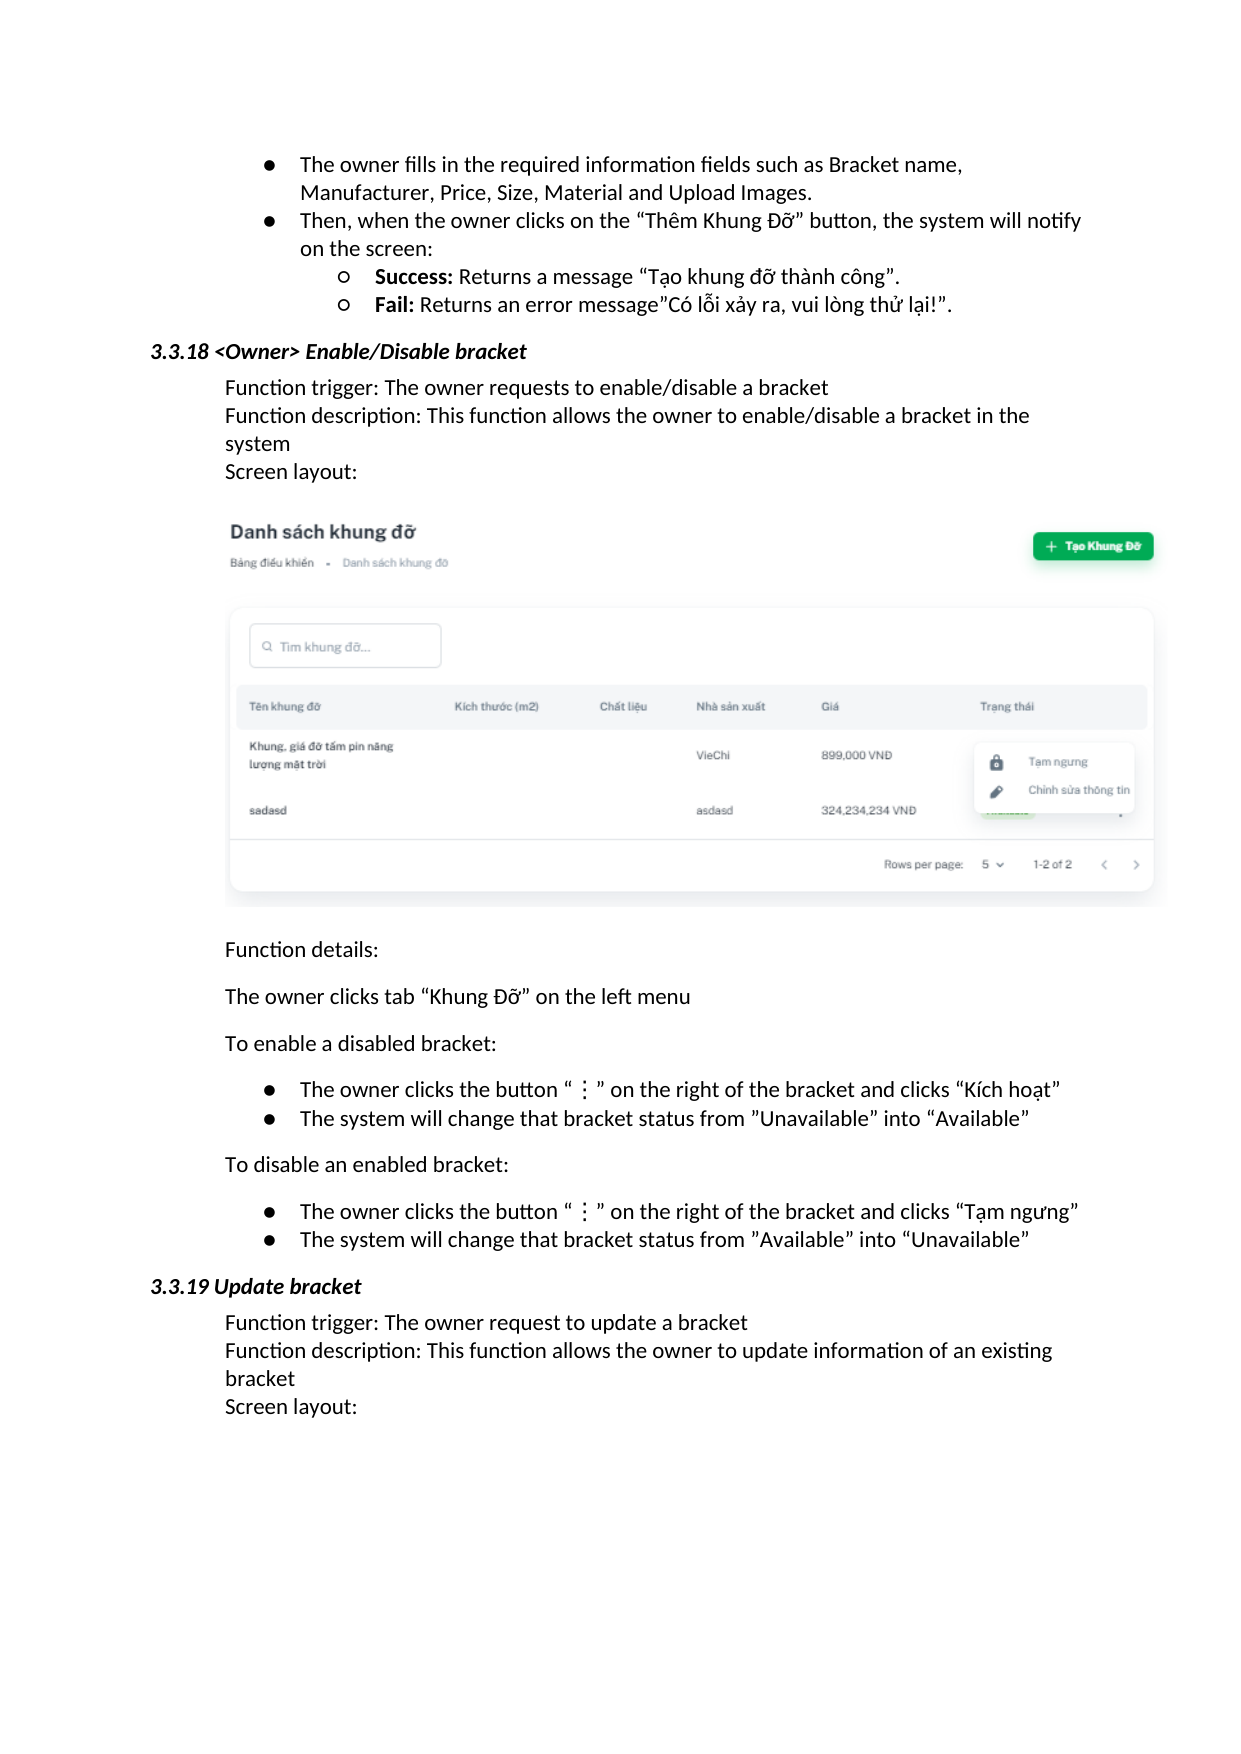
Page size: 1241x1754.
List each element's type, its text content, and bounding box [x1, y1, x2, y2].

text Screen layout: [225, 457, 1093, 485]
text To disable an enabled bracket: [150, 1151, 1093, 1178]
list Success: Returns a message “Tạo khung đỡ thành công”. [337, 262, 1093, 290]
text Function description: This function allows the owner to enable/disable a bracket in the system [225, 401, 1093, 457]
subtitle 3.3.18 <Owner> Enable/Disable bracket [150, 337, 1093, 365]
text Screen layout: [225, 1392, 1093, 1421]
list The owner clicks the button “⋮” on the right of the bracket and clicks “Kích hoạt” [262, 1076, 1093, 1104]
picture [225, 513, 1168, 907]
list Fail: Returns an error message”Có lỗi xảy ra, vui lòng thử lại!”. [337, 290, 1093, 318]
text The owner clicks tab “Khung Đỡ” on the left menu [225, 982, 1093, 1010]
list The system will change that bracket status from ”Unavailable” into “Available” [262, 1104, 1093, 1132]
text Function description: This function allows the owner to update information of an existing bracket [225, 1336, 1093, 1392]
text Function trigger: The owner requests to enable/disable a bracket [225, 373, 1093, 401]
subtitle 3.3.19 Update bracket [150, 1272, 1093, 1300]
list The owner clicks the button “⋮” on the right of the bracket and clicks “Tạm ngưng” [262, 1197, 1093, 1225]
text Function trigger: The owner request to update a bracket [225, 1308, 1093, 1336]
text Function details: [225, 935, 1093, 963]
list The system will change that bracket status from ”Available” into “Unavailable” [262, 1225, 1093, 1253]
list Then, when the owner clicks on the “Thêm Khung Đỡ” button, the system will notify on the screen: [262, 206, 1093, 262]
list The owner fills in the required information fields such as Bracket name, Manufacturer, Price, Size, Material and Upload Images. [262, 150, 1093, 206]
text To enable a disabled bracket: [225, 1029, 1093, 1057]
